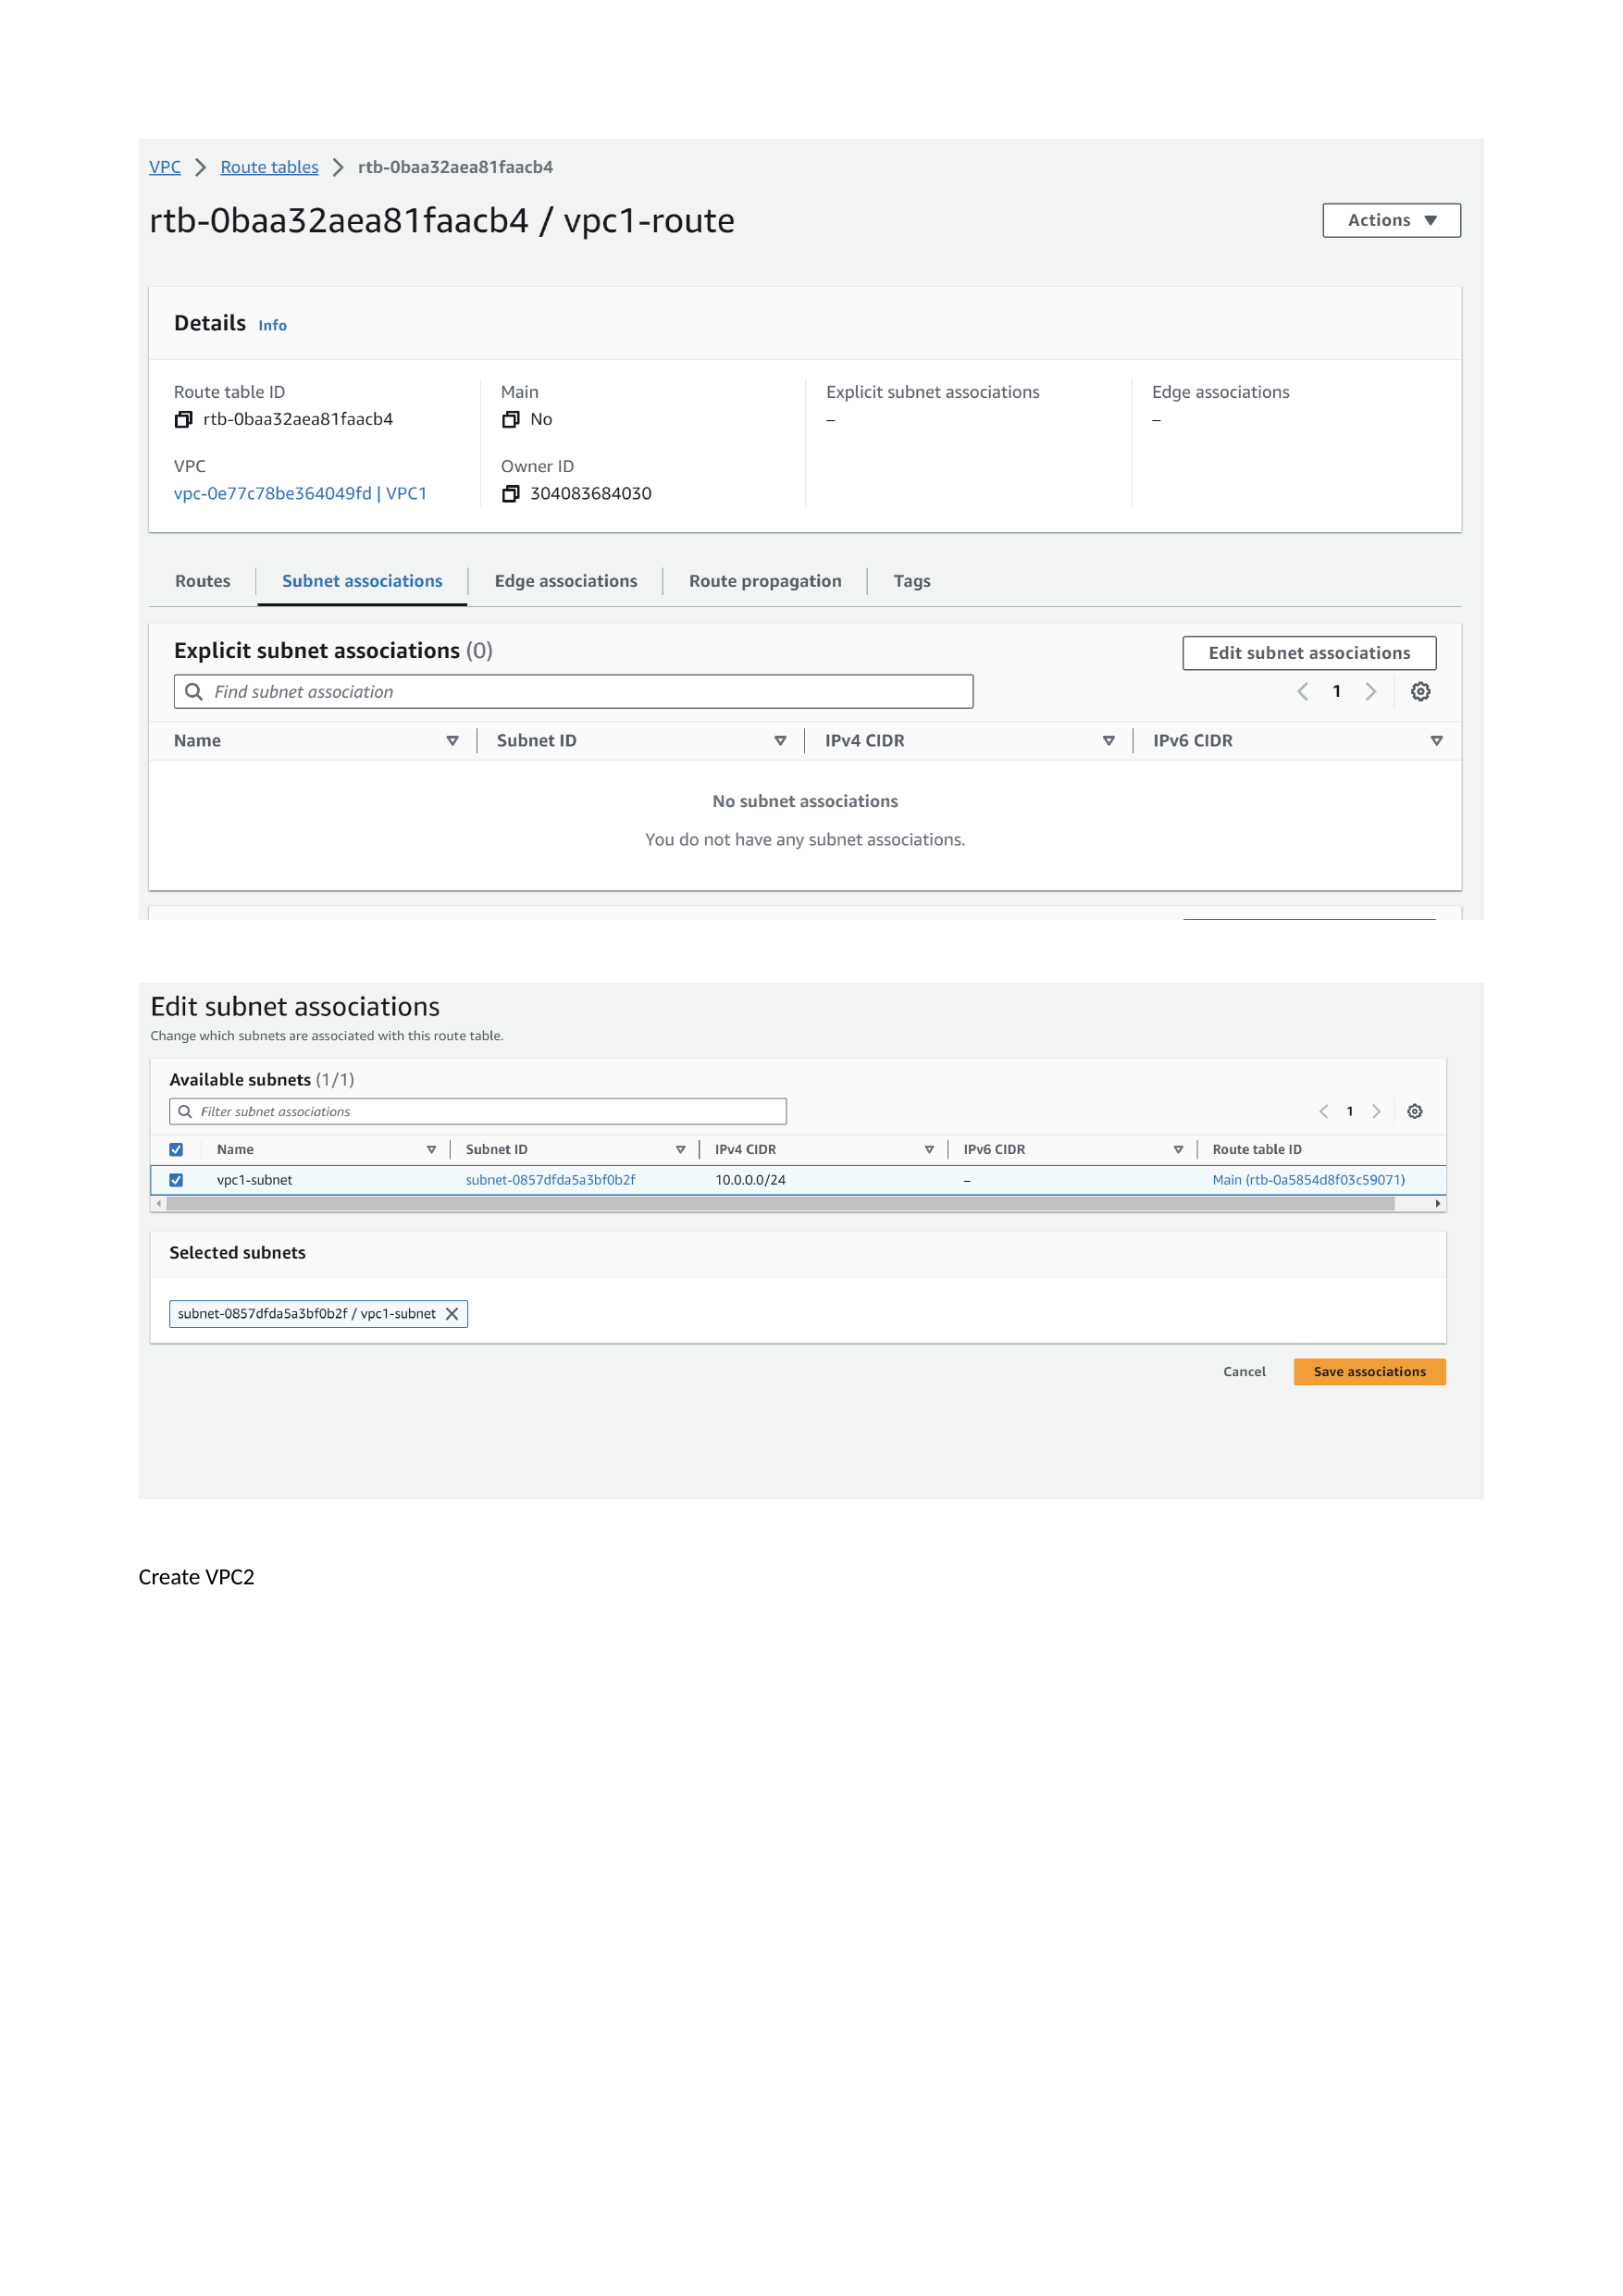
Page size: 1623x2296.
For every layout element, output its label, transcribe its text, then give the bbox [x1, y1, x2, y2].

text Create VPC2 [139, 1562, 1484, 1590]
picture [139, 983, 1484, 1499]
picture [139, 139, 1484, 920]
